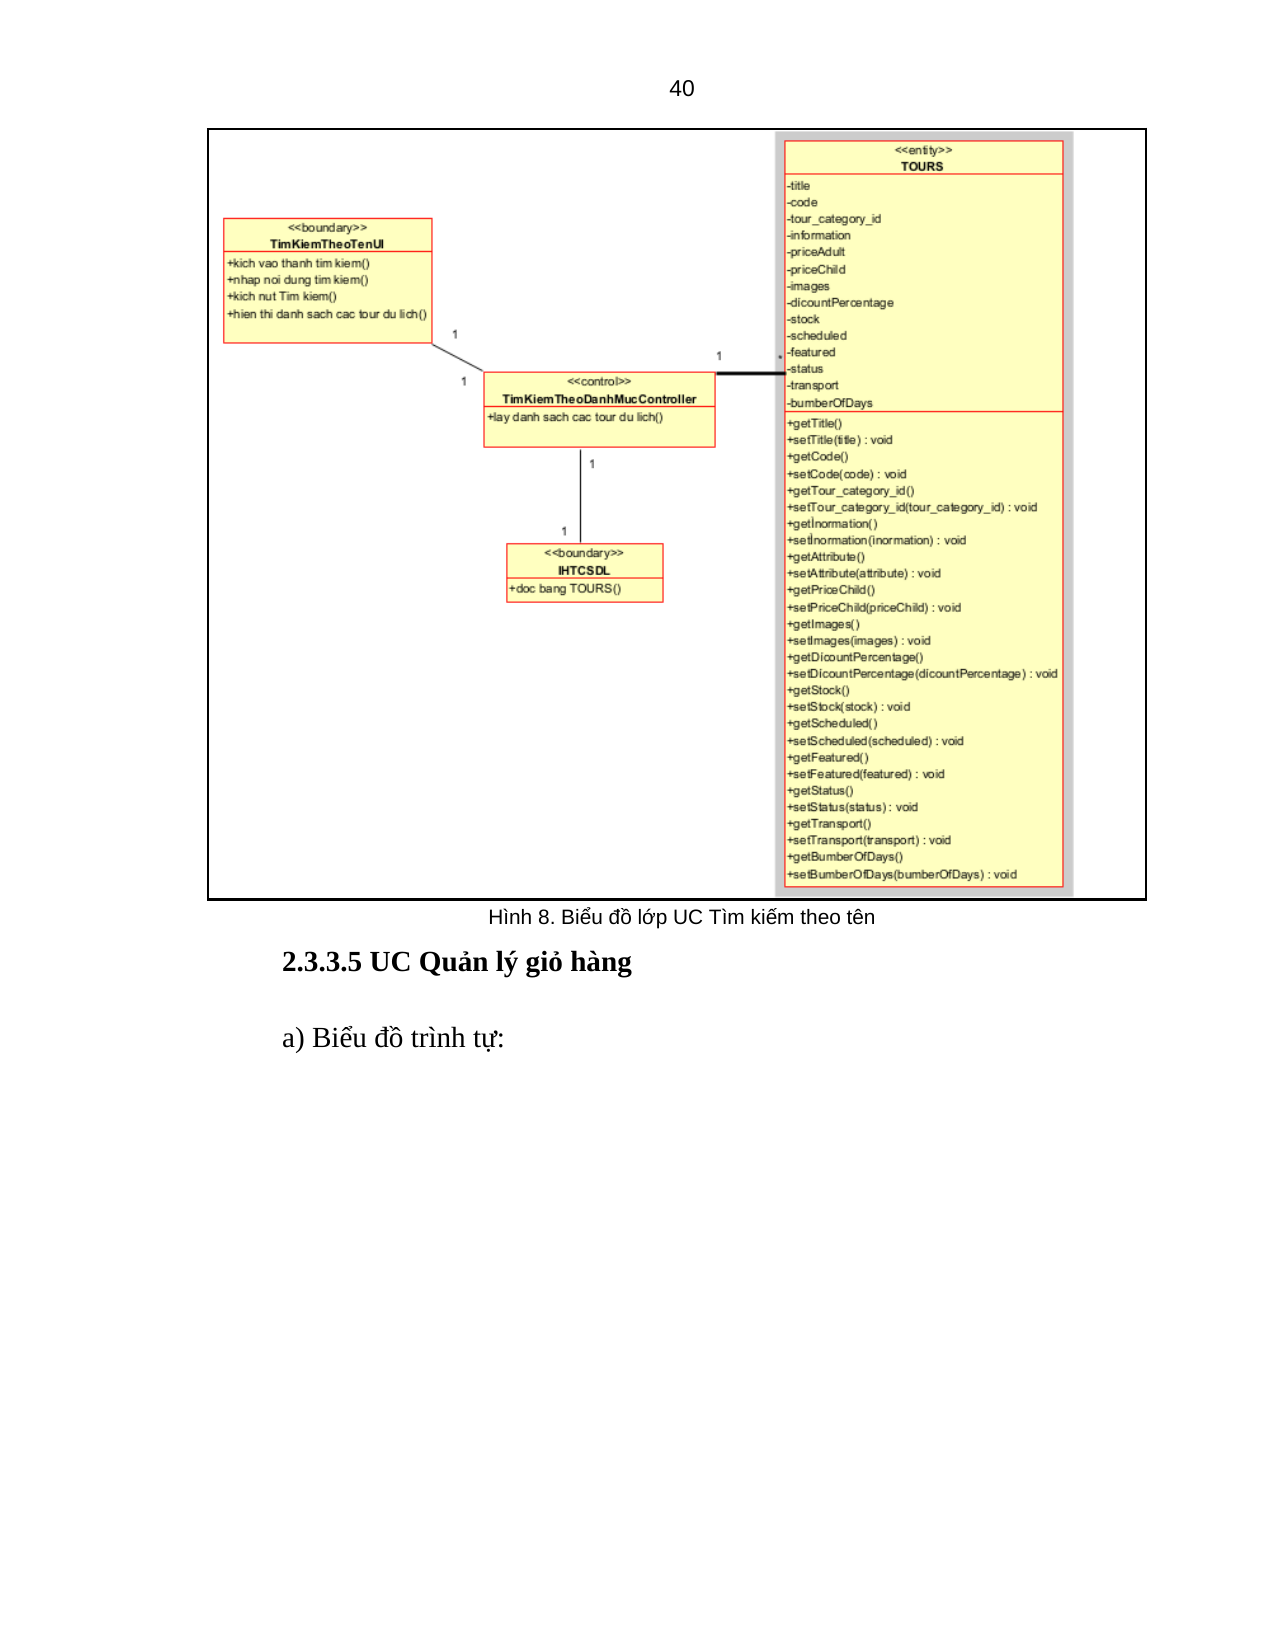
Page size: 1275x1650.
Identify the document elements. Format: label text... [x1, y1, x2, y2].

subtitle 2.3.3.5 UC Quản lý giỏ hàng [282, 944, 1157, 978]
text a) Biểu đồ trình tự: [207, 1020, 1157, 1053]
picture [209, 130, 1145, 898]
